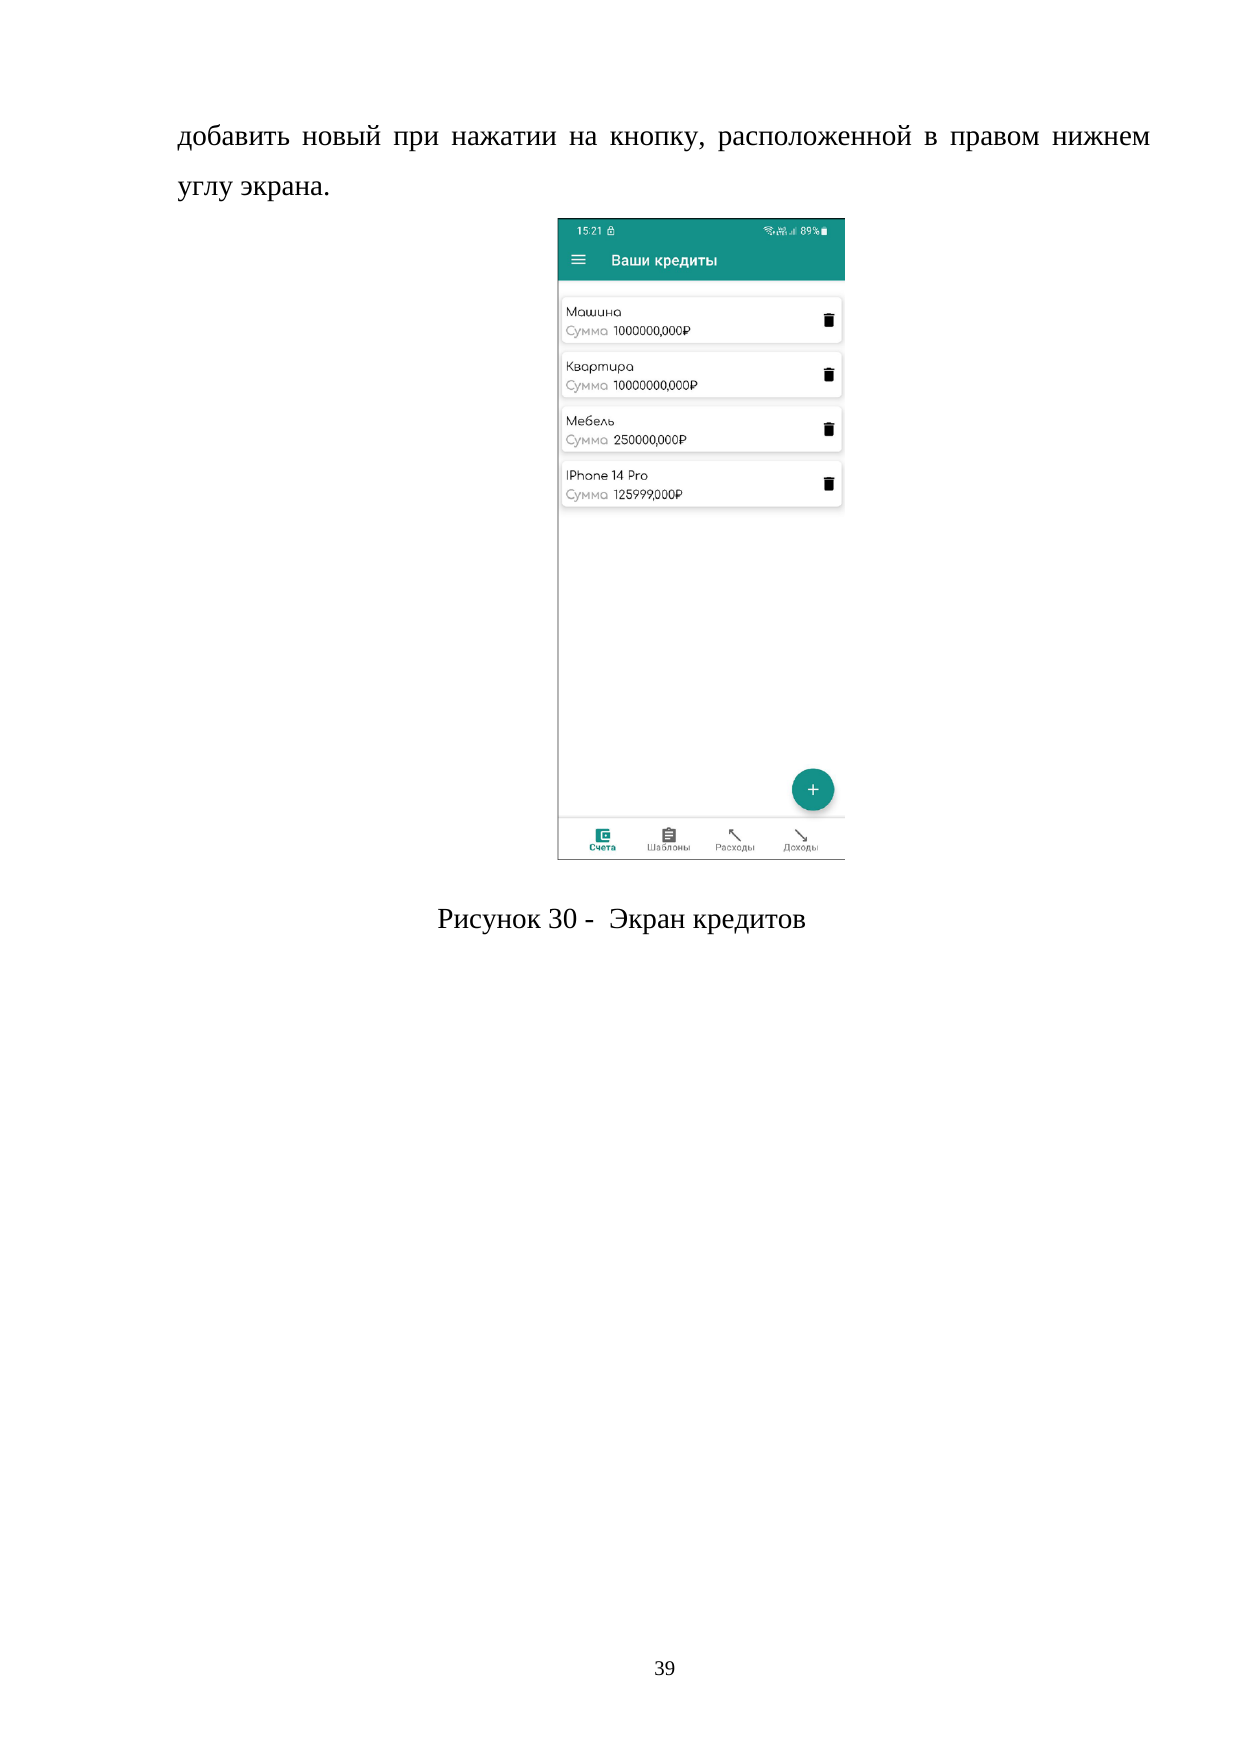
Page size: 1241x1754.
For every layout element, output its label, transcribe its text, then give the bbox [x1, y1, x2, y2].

text Экран кредитов [177, 901, 1152, 935]
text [177, 118, 1152, 202]
picture [557, 218, 845, 860]
